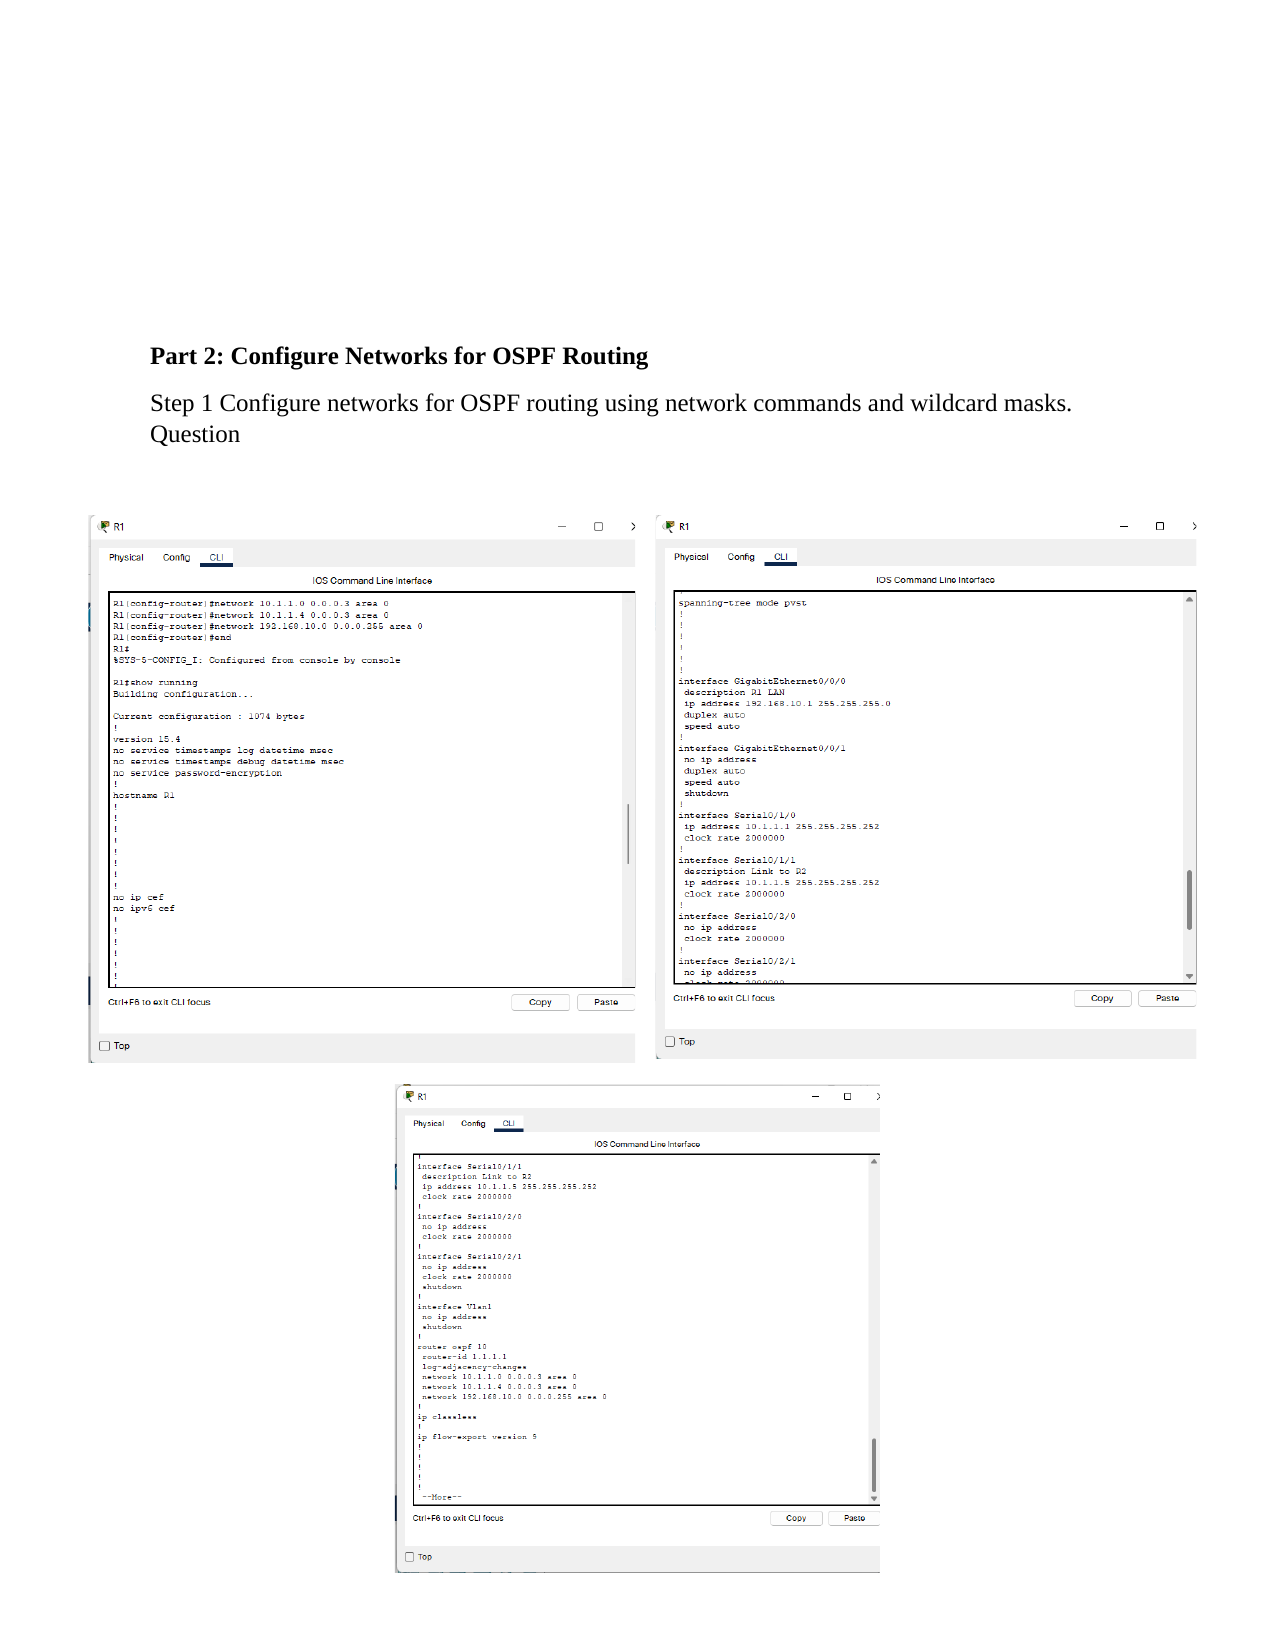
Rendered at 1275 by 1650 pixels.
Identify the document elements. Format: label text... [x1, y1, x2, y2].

picture [394, 1084, 880, 1573]
text Step 1 Configure networks for OSPF routing using network commands and wildcard masks. Question [150, 388, 1125, 448]
picture [88, 515, 636, 1063]
picture [655, 515, 1197, 1059]
text Part 2: Configure Networks for OSPF Routing [150, 341, 1125, 369]
